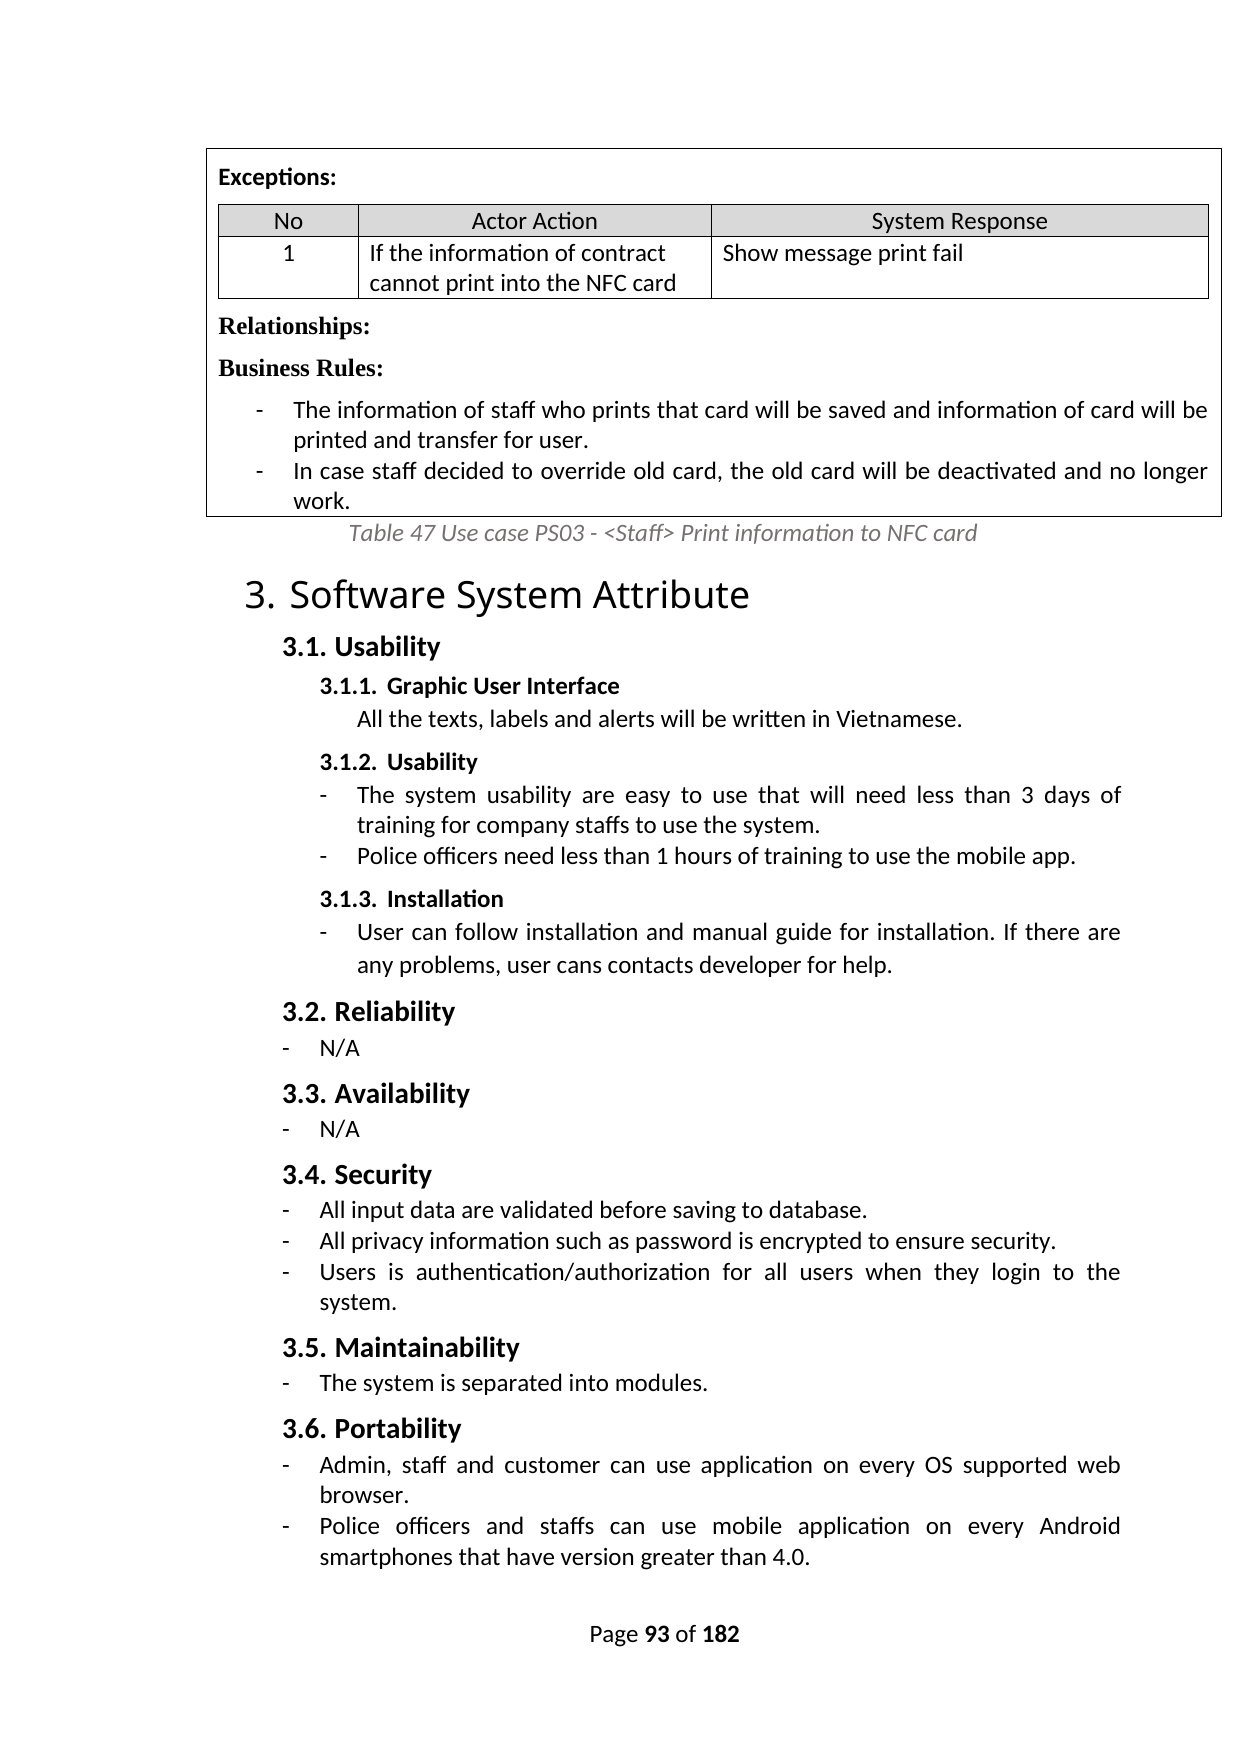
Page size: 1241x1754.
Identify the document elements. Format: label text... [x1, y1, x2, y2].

list The system is separated into modules. [282, 1368, 1122, 1398]
subtitle Usability [282, 628, 1122, 663]
list Police officers and staffs can use mobile application on every Android smartphones that have version greater than 4.0. [282, 1510, 1122, 1571]
subtitle Availability [282, 1075, 1122, 1110]
list N/A [282, 1113, 1122, 1144]
list N/A [282, 1032, 1122, 1062]
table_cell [207, 149, 1221, 516]
text Table 47 Use case PS03 - <Staff> Print information to NFC card [207, 517, 1122, 548]
list Police officers need less than 1 hours of training to use the mobile app. [319, 840, 1122, 871]
subtitle Portability [282, 1411, 1122, 1446]
subtitle Graphic User Interface [319, 670, 1122, 701]
subtitle Usability [319, 746, 1122, 777]
list Users is authentication/authorization for all users when they login to the system. [282, 1256, 1122, 1317]
list All input data are validated before saving to database. [282, 1194, 1122, 1225]
subtitle Maintainability [282, 1329, 1122, 1365]
subtitle Security [282, 1156, 1122, 1192]
list Admin, staff and customer can use application on every OS supported web browser. [282, 1449, 1122, 1510]
subtitle Reliability [282, 993, 1122, 1029]
list User can follow installation and manual guide for installation. If there are any problems, user cans contacts developer for help. [319, 916, 1122, 981]
subtitle Software System Attribute [244, 568, 1122, 619]
list The system usability are easy to use that will need less than 3 days of training for company staffs to use the system. [319, 779, 1122, 840]
text All the texts, labels and alerts will be written in Vietnamese. [297, 703, 1122, 734]
list All privacy information such as password is encrypted to ensure security. [282, 1225, 1122, 1256]
subtitle Installation [319, 883, 1122, 914]
